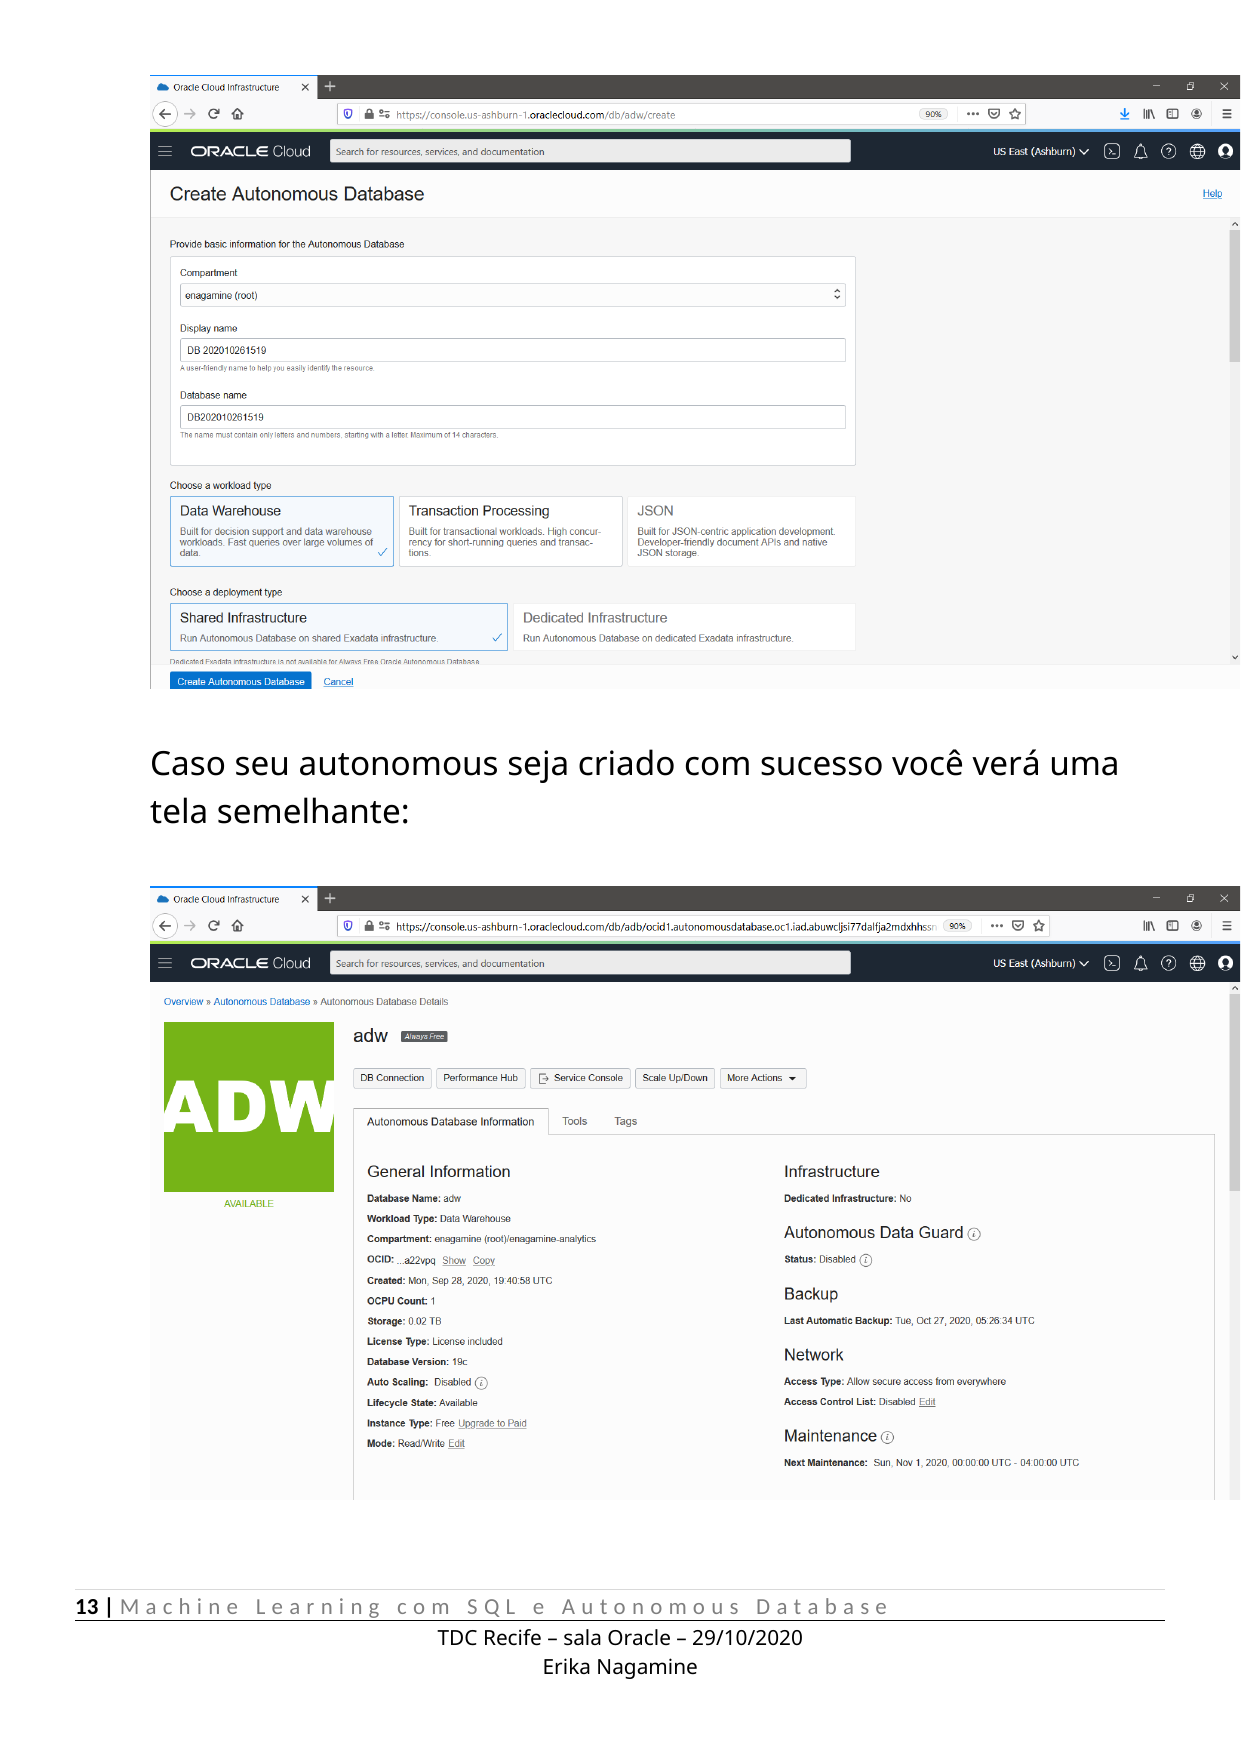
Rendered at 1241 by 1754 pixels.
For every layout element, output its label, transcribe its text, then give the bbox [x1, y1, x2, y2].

list Caso seu autonomous seja criado com sucesso você verá uma tela semelhante: [150, 739, 1165, 834]
picture [150, 886, 1241, 1500]
picture [150, 75, 1241, 689]
